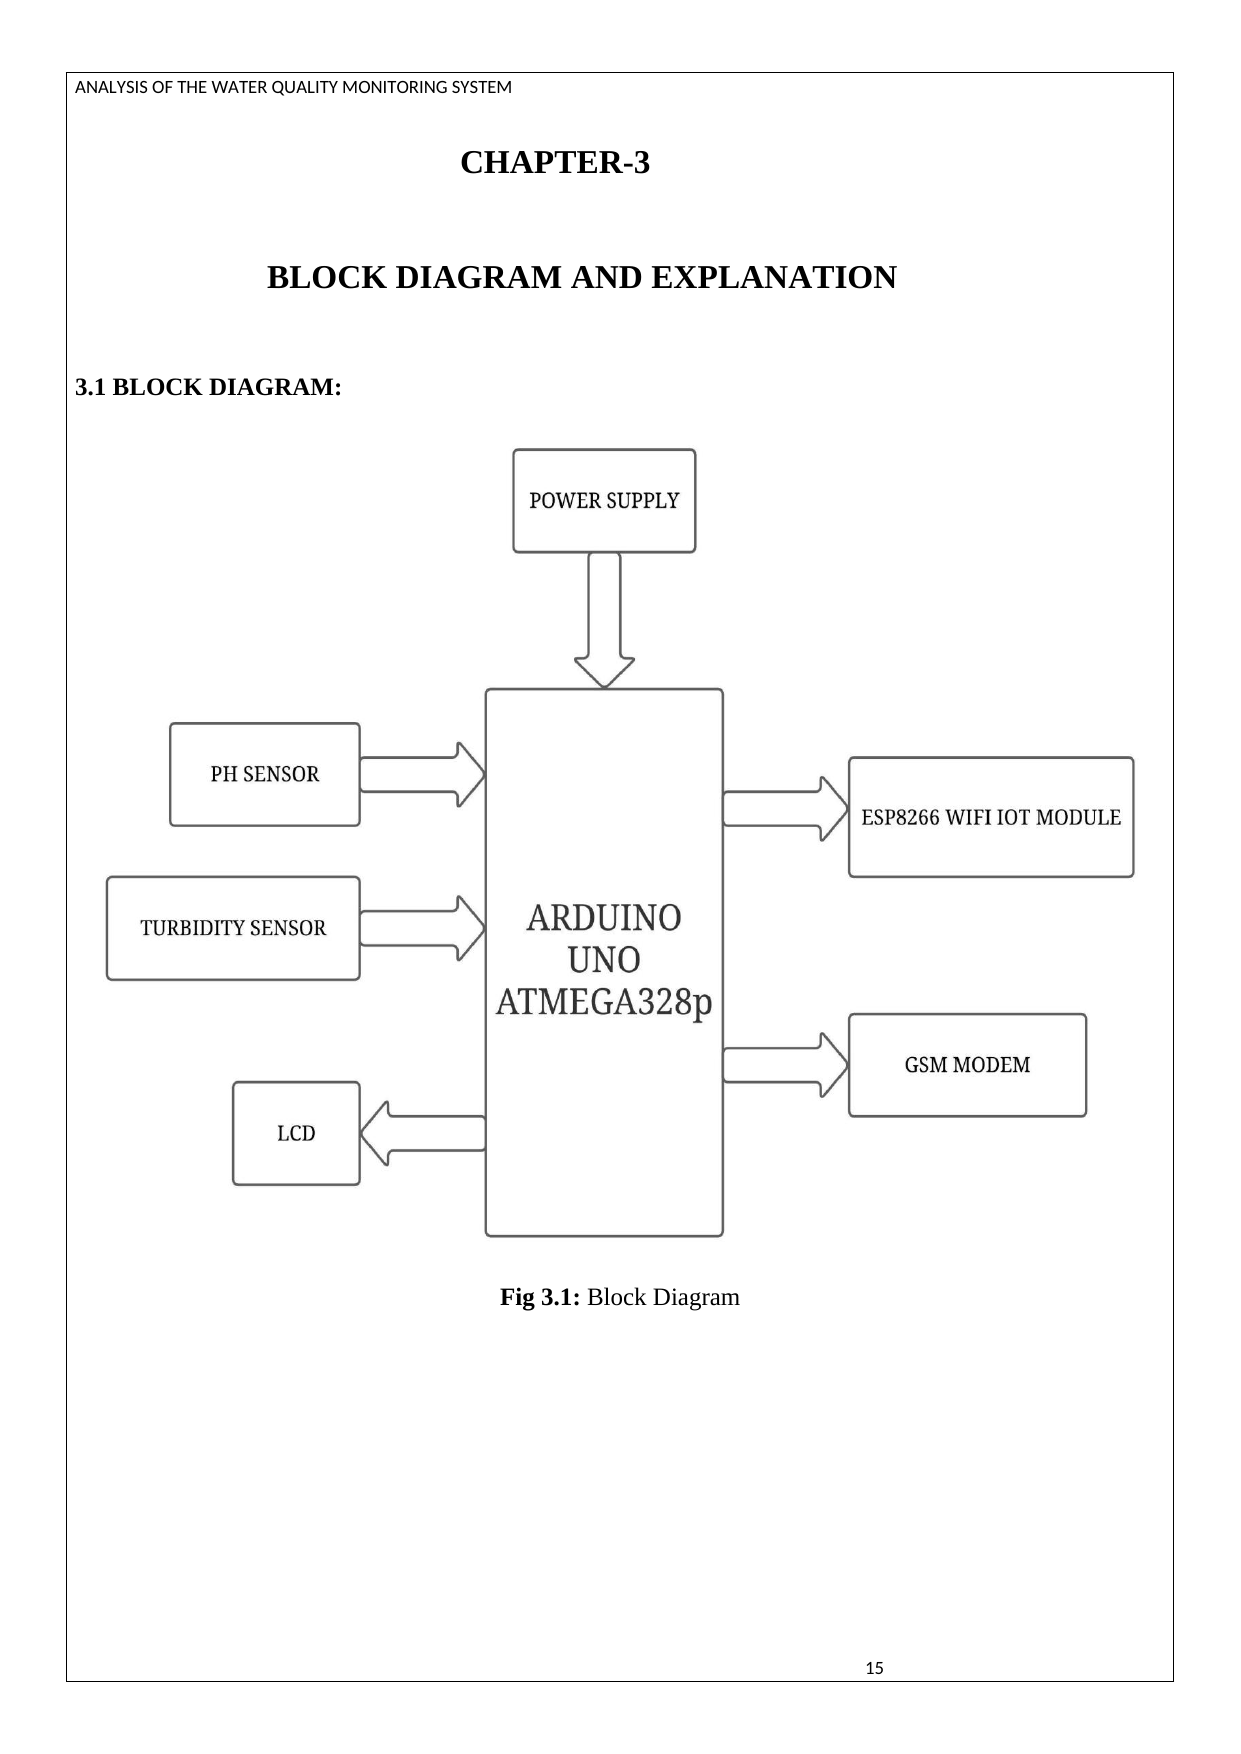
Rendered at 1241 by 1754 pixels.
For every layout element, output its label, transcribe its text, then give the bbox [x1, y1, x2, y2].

picture [75, 415, 1165, 1270]
text CHAPTER-3 [75, 142, 1165, 181]
text Fig 3.1: Block Diagram [75, 1282, 1165, 1311]
text BLOCK DIAGRAM AND EXPLANATION [75, 257, 1165, 296]
text 3.1 BLOCK DIAGRAM: [75, 372, 1153, 401]
